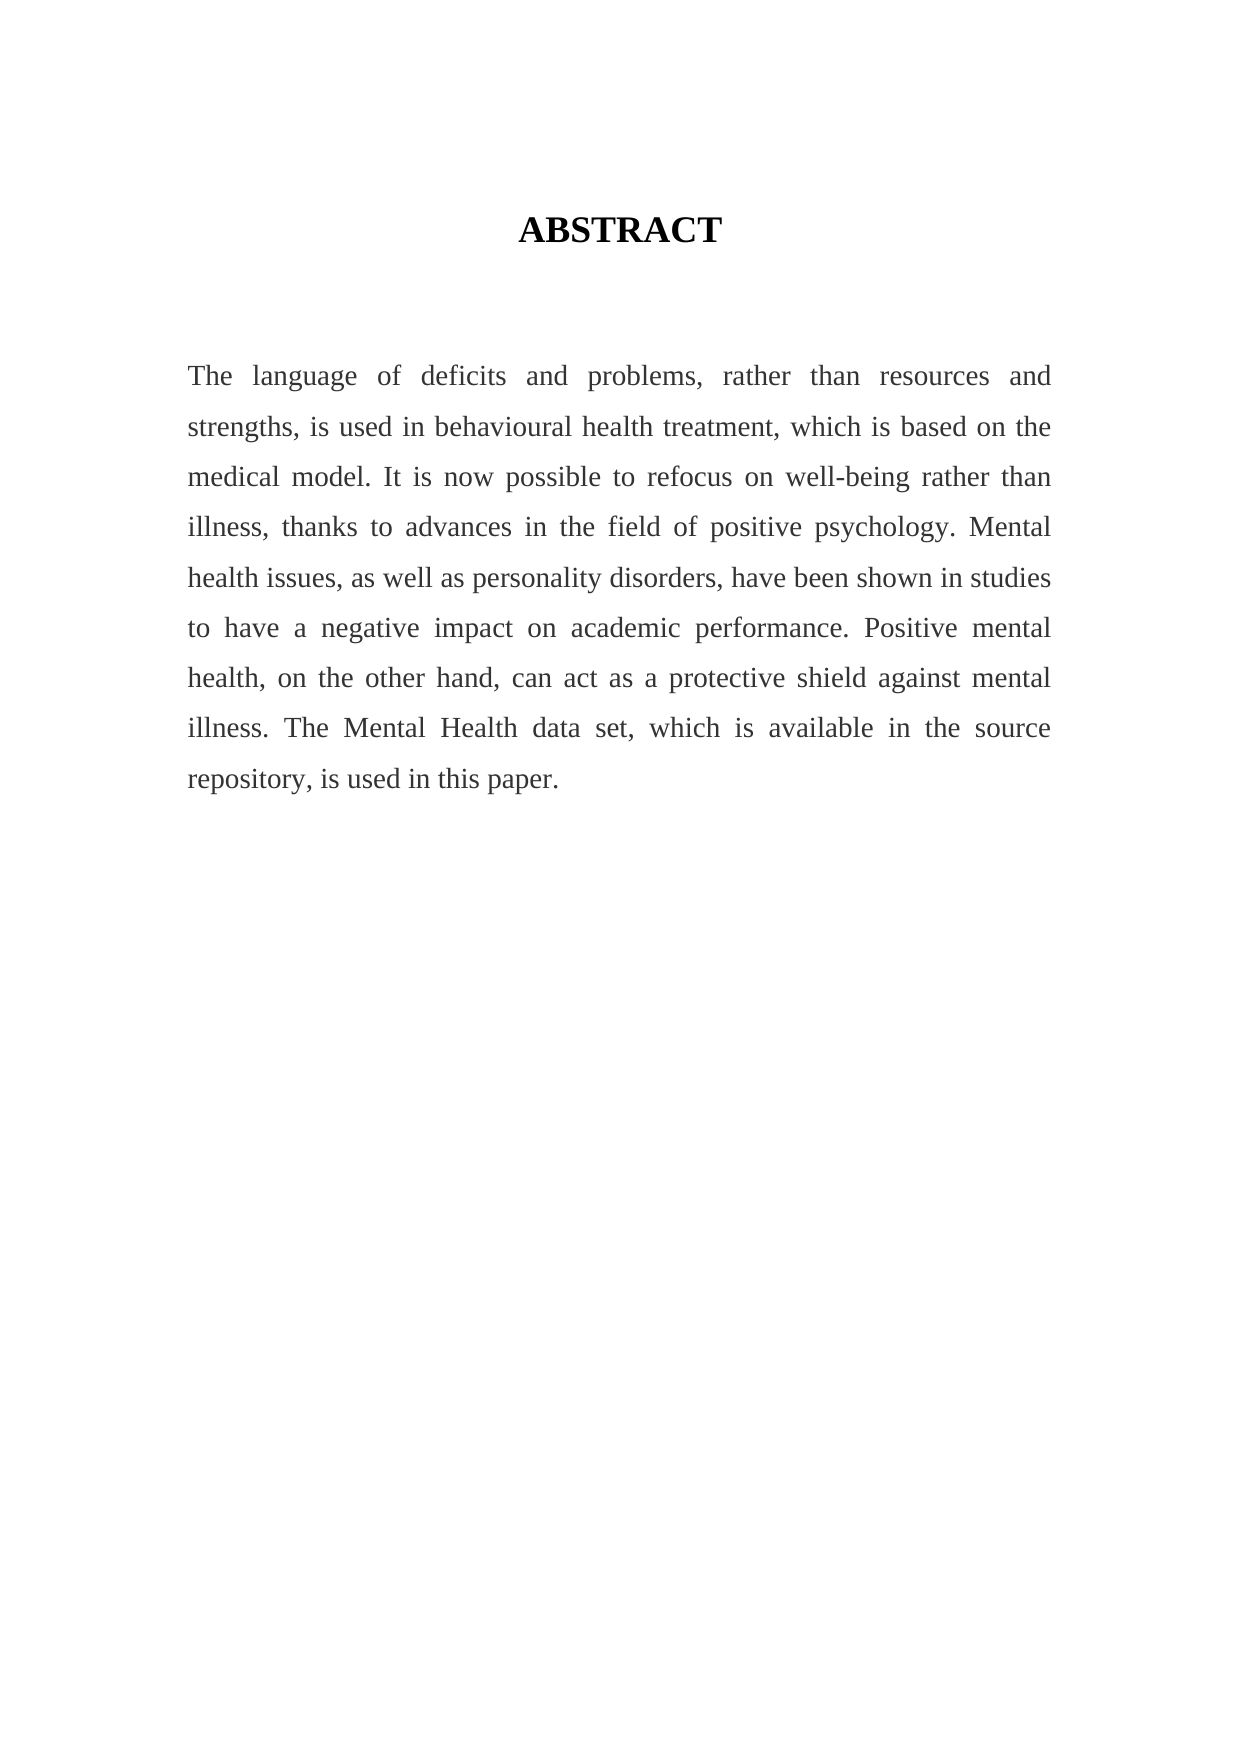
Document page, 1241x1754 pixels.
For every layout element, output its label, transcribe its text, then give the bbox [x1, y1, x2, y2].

text The language of deficits and problems, rather than resources and strengths, is used in behavioural health treatment, which is based on the medical model. It is now possible to refocus on well-being rather than illness, thanks to advances in the field of positive psychology. Mental health issues, as well as personality disorders, have been shown in studies to have a negative impact on academic performance. Positive mental health, on the other hand, can act as a protective shield against mental illness. The Mental Health data set, which is available in the source repository, is used in this paper. [187, 358, 1053, 624]
text ABSTRACT [187, 207, 1053, 251]
text The language of deficits and problems, rather than resources and strengths, is used in behavioural health treatment, which is based on the medical model. It is now possible to refocus on well-being rather than illness, thanks to advances in the field of positive psychology. Mental health issues, as well as personality disorders, have been shown in studies to have a negative impact on academic performance. Positive mental health, on the other hand, can act as a protective shield against mental illness. The Mental Health data set, which is available in the source repository, is used in this paper. [187, 625, 1053, 794]
